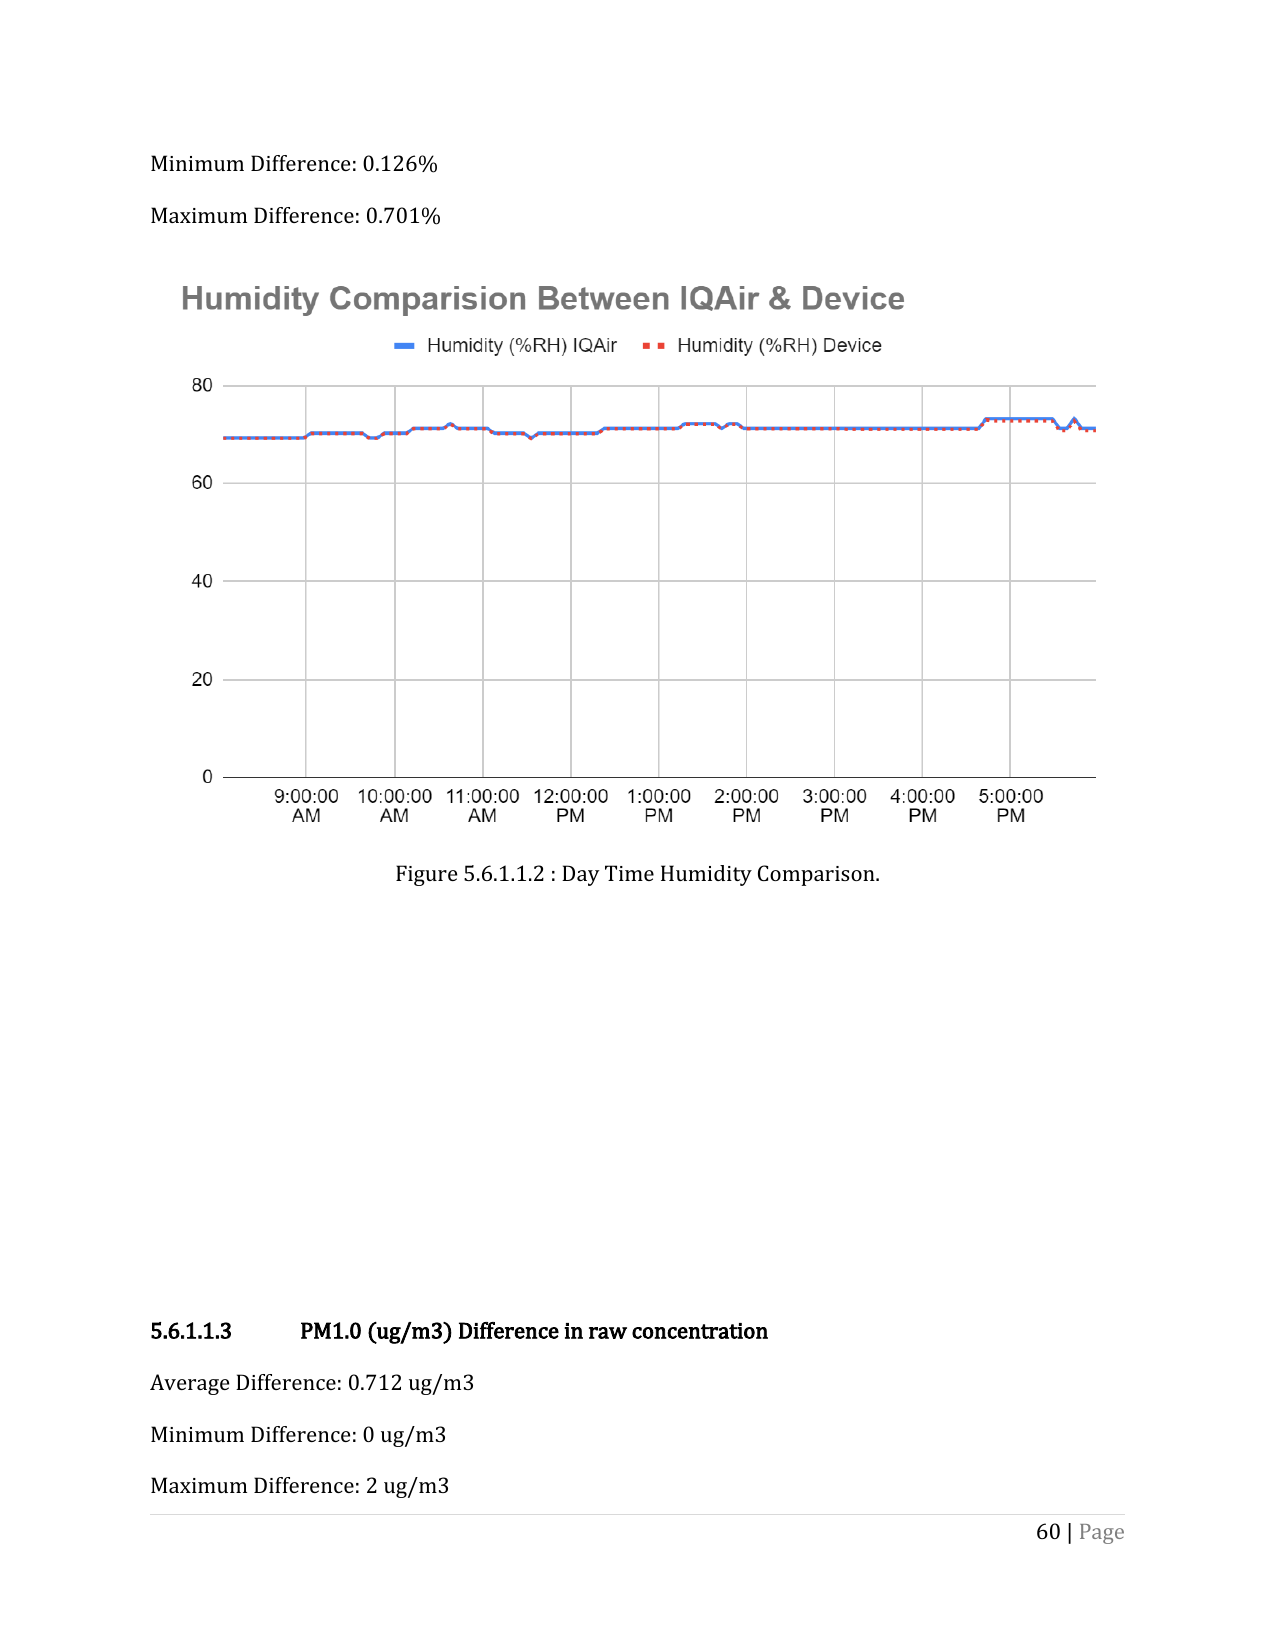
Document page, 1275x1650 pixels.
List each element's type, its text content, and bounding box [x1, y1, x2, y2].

text Figure 5.6.1.1.2 : Day Time Humidity Comparison. [150, 856, 1125, 887]
text Maximum Difference: 2 ug/m3 [150, 1472, 1125, 1499]
picture [150, 253, 1125, 856]
subtitle 5.6.1.1.3 PM1.0 (ug/m3) Difference in raw concentration [150, 1316, 1125, 1343]
text Maximum Difference: 0.701% [150, 202, 1125, 229]
text Minimum Difference: 0 ug/m3 [150, 1420, 1125, 1447]
text Minimum Difference: 0.126% [150, 150, 1125, 177]
text Average Difference: 0.712 ug/m3 [150, 1368, 1125, 1395]
